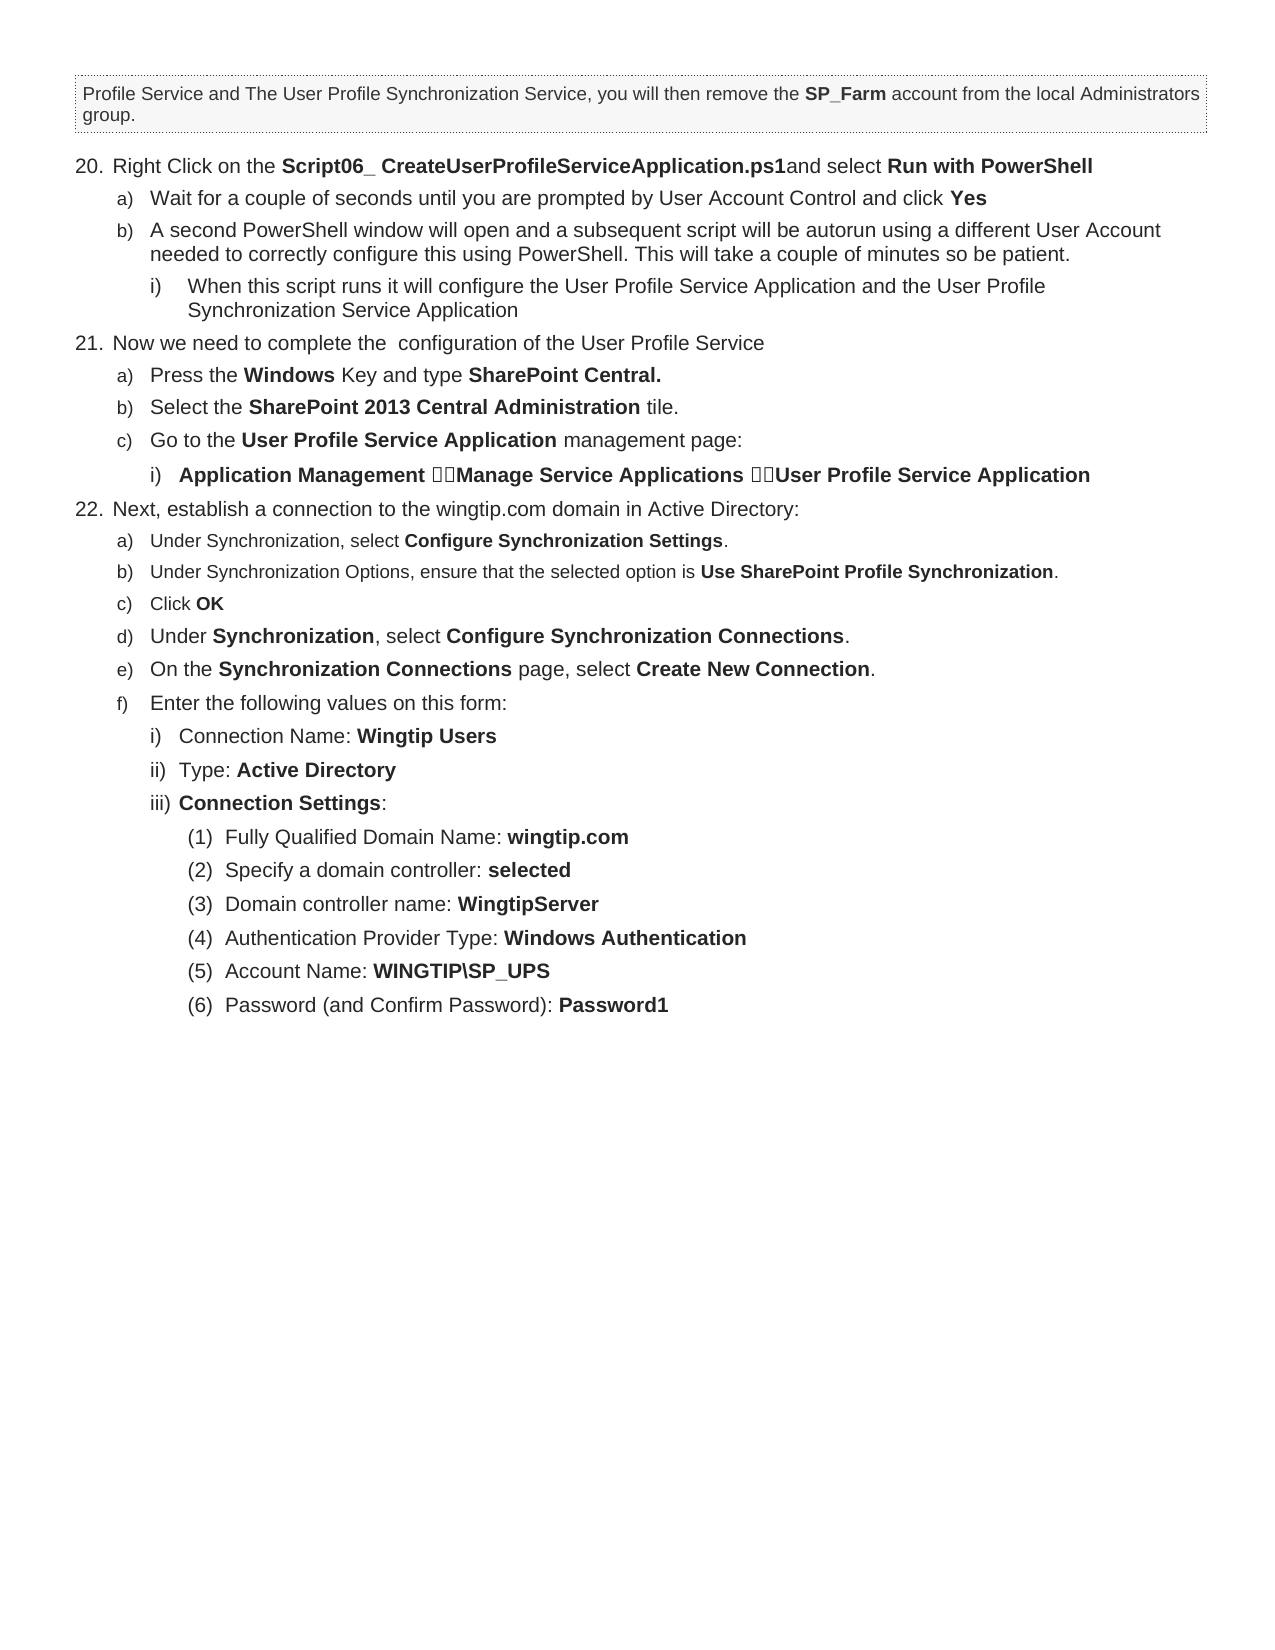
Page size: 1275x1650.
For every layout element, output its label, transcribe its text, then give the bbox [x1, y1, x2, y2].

text Select the SharePoint 2013 Central Administration tile. [117, 395, 1200, 419]
text A second PowerShell window will open and a subsequent script will be autorun using a different User Account needed to correctly configure this using PowerShell. This will take a couple of minutes so be patient. [117, 218, 1200, 266]
text Go to the User Profile Service Application management page: [117, 427, 1200, 451]
text Domain controller name: WingtipServer [187, 892, 1200, 916]
text Type: Active Directory [150, 758, 1200, 782]
text Application Management Manage Service Applications User Profile Service Application [150, 460, 1200, 488]
text Connection Name: Wingtip Users [150, 724, 1200, 748]
text Specify a domain controller: selected [187, 858, 1200, 882]
text Password (and Confirm Password): Password1 [187, 992, 1200, 1016]
text Under Synchronization Options, ensure that the selected option is Use SharePoint Profile Synchronization. [117, 561, 1200, 583]
text Now we need to complete the configuration of the User Profile Service [75, 331, 1200, 354]
text Authentication Provider Type: Windows Authentication [187, 925, 1200, 949]
text Enter the following values on this form: [117, 691, 1200, 714]
text Next, establish a connection to the wingtip.com domain in Active Directory: [75, 497, 1200, 521]
text On the Synchronization Connections page, select Create New Connection. [117, 657, 1200, 681]
text Connection Settings: [150, 791, 1200, 815]
text Account Name: WINGTIP\SP_UPS [187, 959, 1200, 983]
text Click OK [117, 592, 1200, 614]
text Under Synchronization, select Configure Synchronization Settings. [117, 530, 1200, 552]
text Press the Windows Key and type SharePoint Central. [117, 363, 1200, 387]
text Right Click on the Script06_ CreateUserProfileServiceApplication.ps1and select Run with PowerShell [75, 153, 1200, 177]
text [75, 75, 1207, 133]
text Fully Qualified Domain Name: wingtip.com [187, 825, 1200, 849]
text Under Synchronization, select Configure Synchronization Connections. [117, 623, 1200, 647]
list When this script runs it will configure the User Profile Service Application and the User Profile Synchronization Service Application [150, 274, 1200, 322]
text Wait for a couple of seconds until you are prompted by User Account Control and click Yes [117, 186, 1200, 210]
